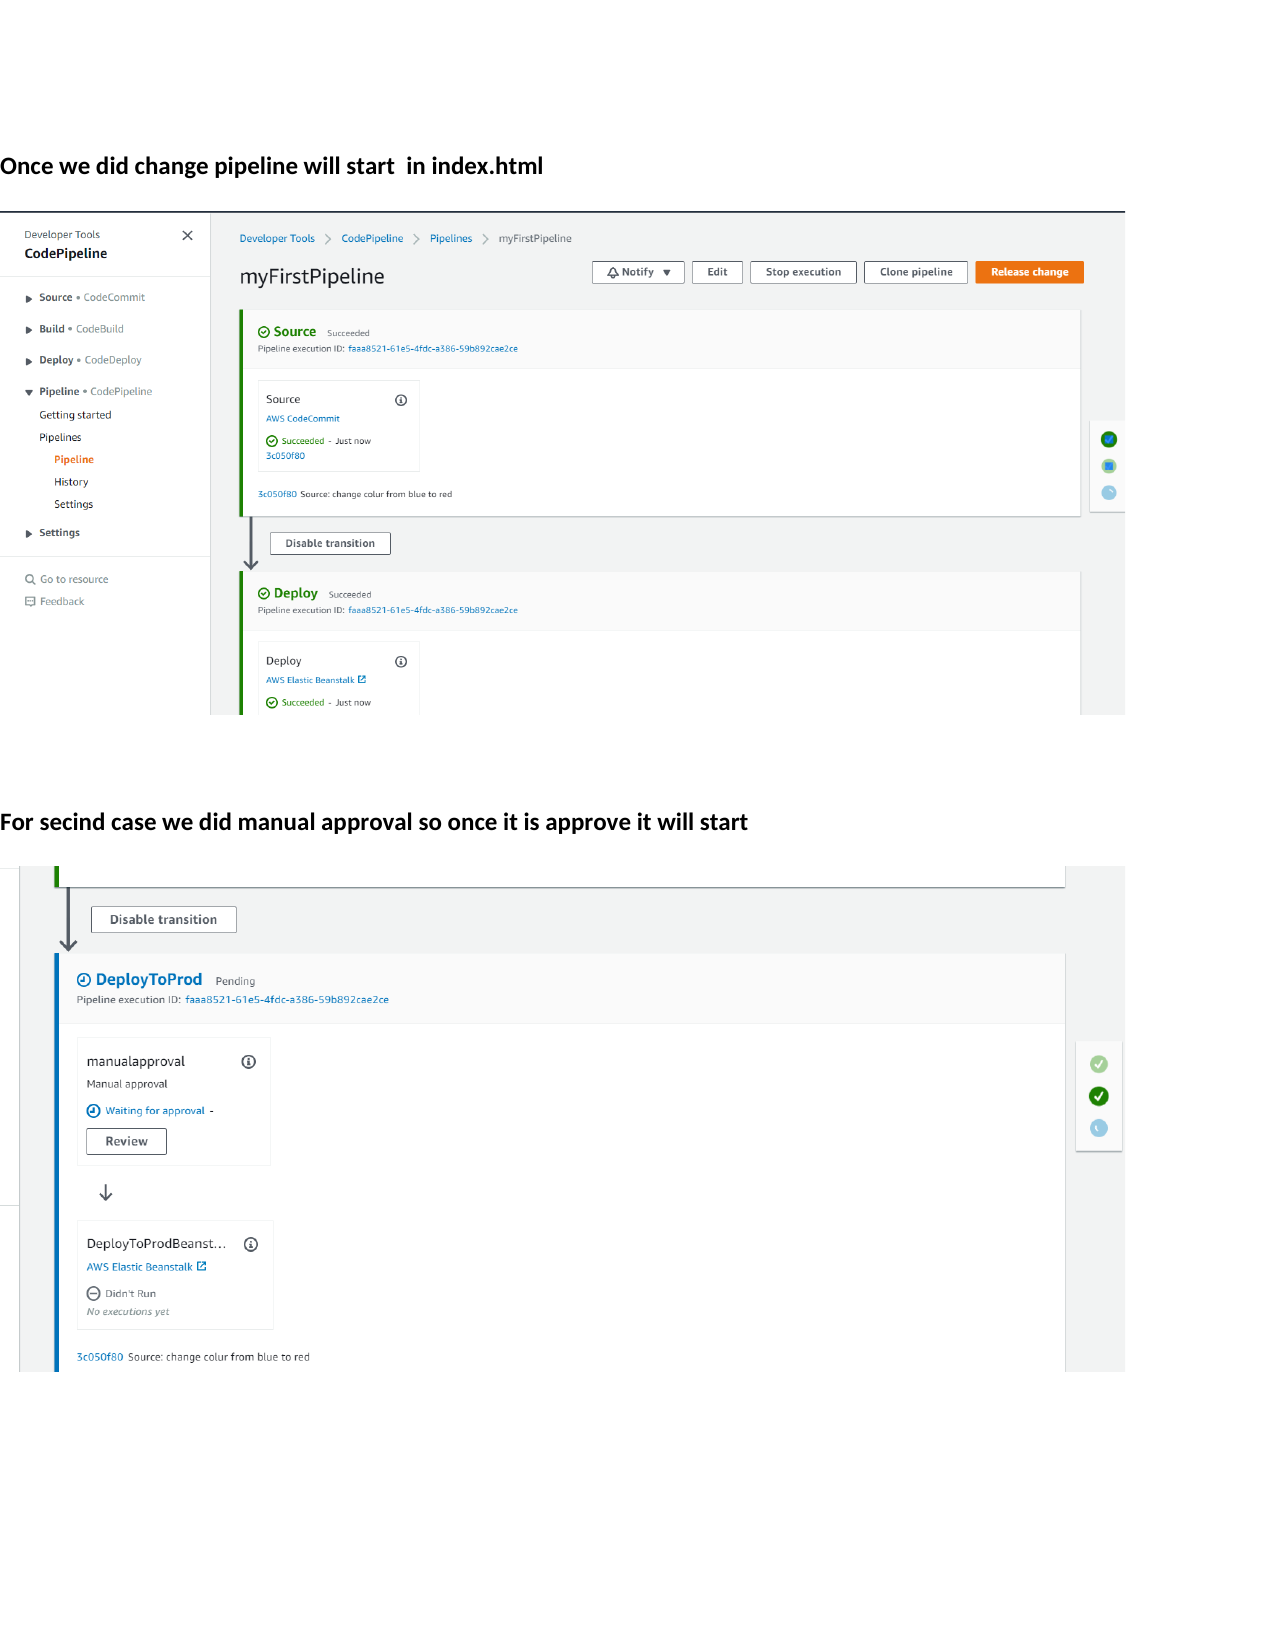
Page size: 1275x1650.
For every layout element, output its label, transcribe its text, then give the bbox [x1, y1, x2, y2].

picture [0, 211, 1125, 715]
picture [0, 866, 1125, 1372]
text Once we did change pipeline will start in index.html [0, 150, 1125, 181]
text For secind case we did manual approval so once it is approve it will start [0, 806, 1125, 836]
